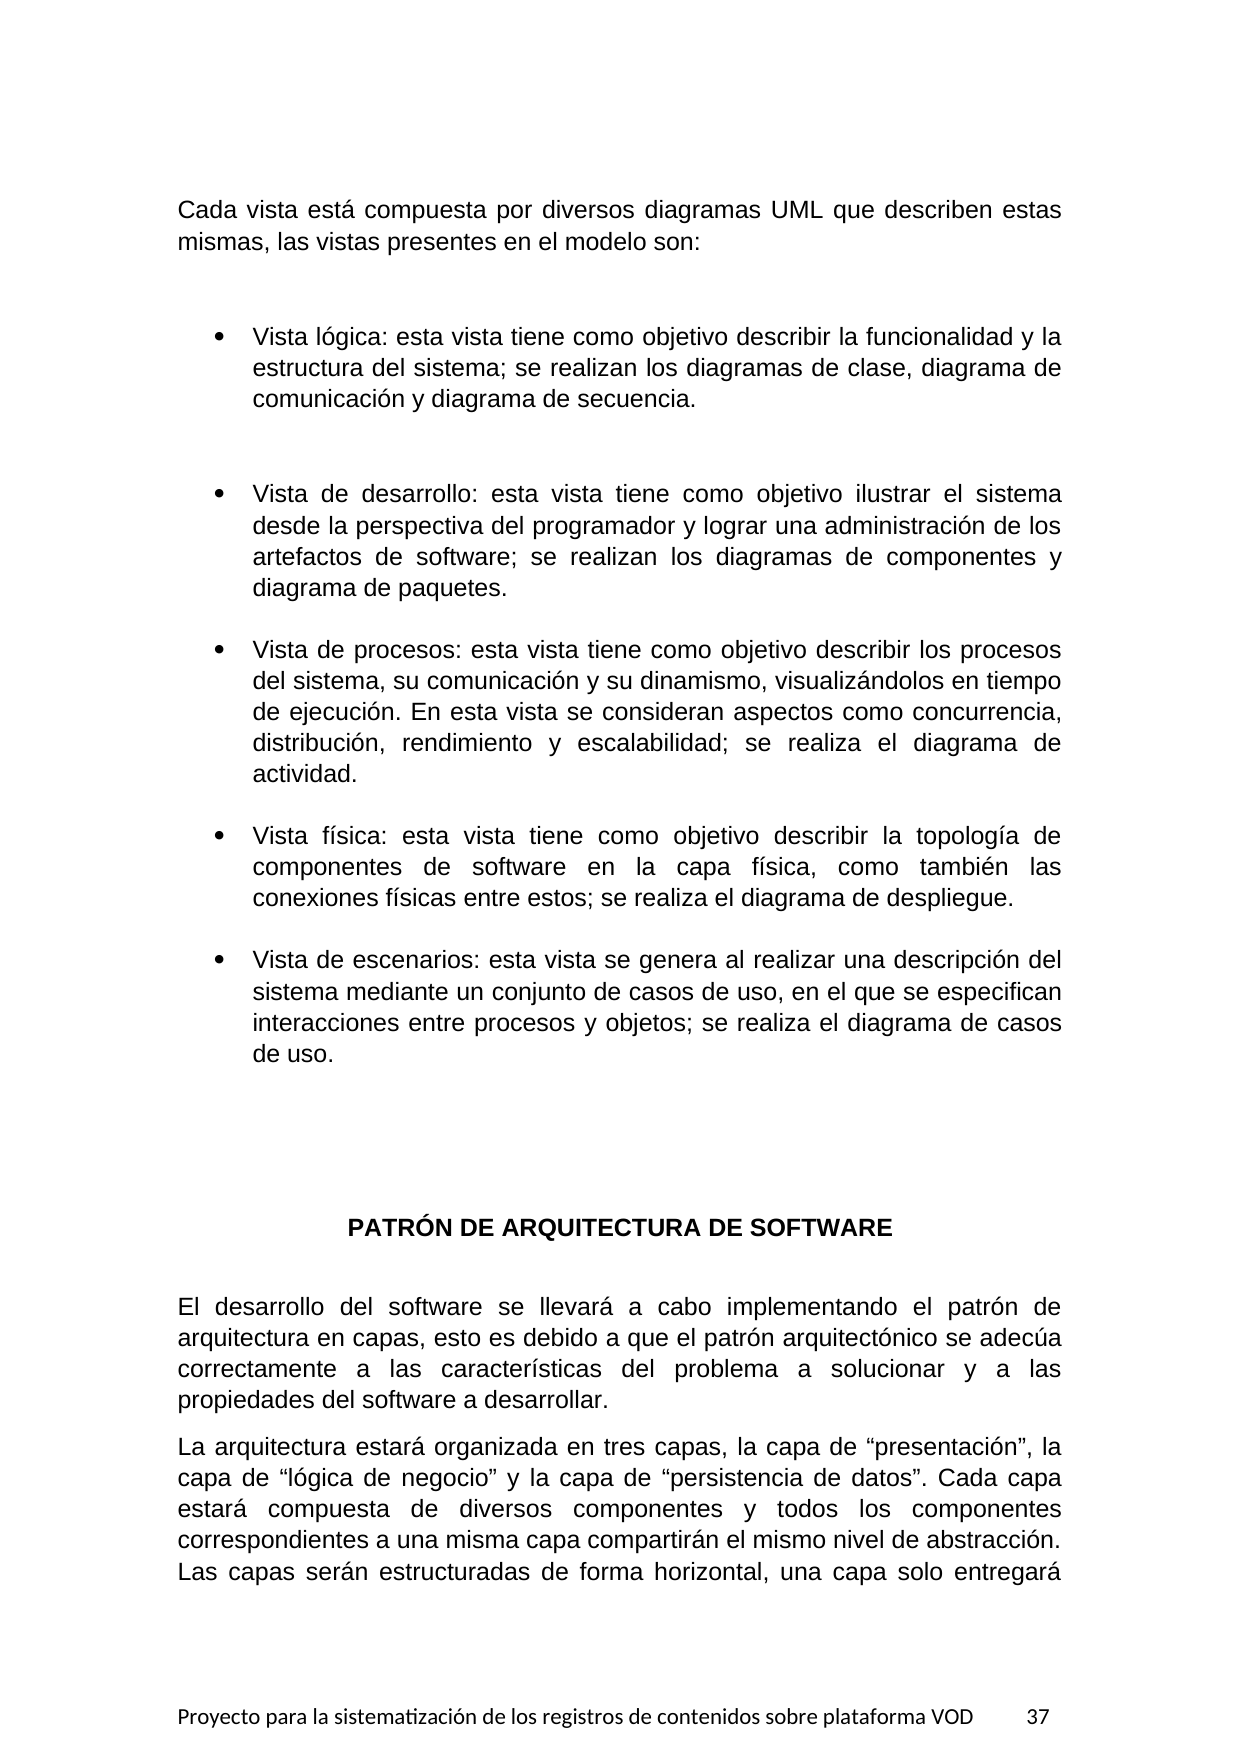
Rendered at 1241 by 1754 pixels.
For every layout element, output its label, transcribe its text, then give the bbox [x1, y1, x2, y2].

list Vista física: esta vista tiene como objetivo describir la topología de componentes de software en la capa física, como también las conexiones físicas entre estos; se realiza el diagrama de despliegue. [215, 821, 1063, 912]
subtitle PATRÓN DE ARQUITECTURA DE SOFTWARE [177, 1213, 1063, 1242]
text Cada vista está compuesta por diversos diagramas UML que describen estas mismas, las vistas presentes en el modelo son: [177, 195, 1063, 255]
list Vista de desarrollo: esta vista tiene como objetivo ilustrar el sistema desde la perspectiva del programador y lograr una administración de los artefactos de software; se realizan los diagramas de componentes y diagrama de paquetes. [215, 479, 1063, 601]
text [177, 1432, 1063, 1585]
text El desarrollo del software se llevará a cabo implementando el patrón de arquitectura en capas, esto es debido a que el patrón arquitectónico se adecúa correctamente a las características del problema a solucionar y a las propiedades del software a desarrollar. [177, 1292, 1063, 1413]
list Vista lógica: esta vista tiene como objetivo describir la funcionalidad y la estructura del sistema; se realizan los diagramas de clase, diagrama de comunicación y diagrama de secuencia. [215, 322, 1063, 413]
list Vista de escenarios: esta vista se genera al realizar una descripción del sistema mediante un conjunto de casos de uso, en el que se especifican interacciones entre procesos y objetos; se realiza el diagrama de casos de uso. [215, 945, 1063, 1067]
list Vista de procesos: esta vista tiene como objetivo describir los procesos del sistema, su comunicación y su dinamismo, visualizándolos en tiempo de ejecución. En esta vista se consideran aspectos como concurrencia, distribución, rendimiento y escalabilidad; se realiza el diagrama de actividad. [215, 635, 1063, 788]
